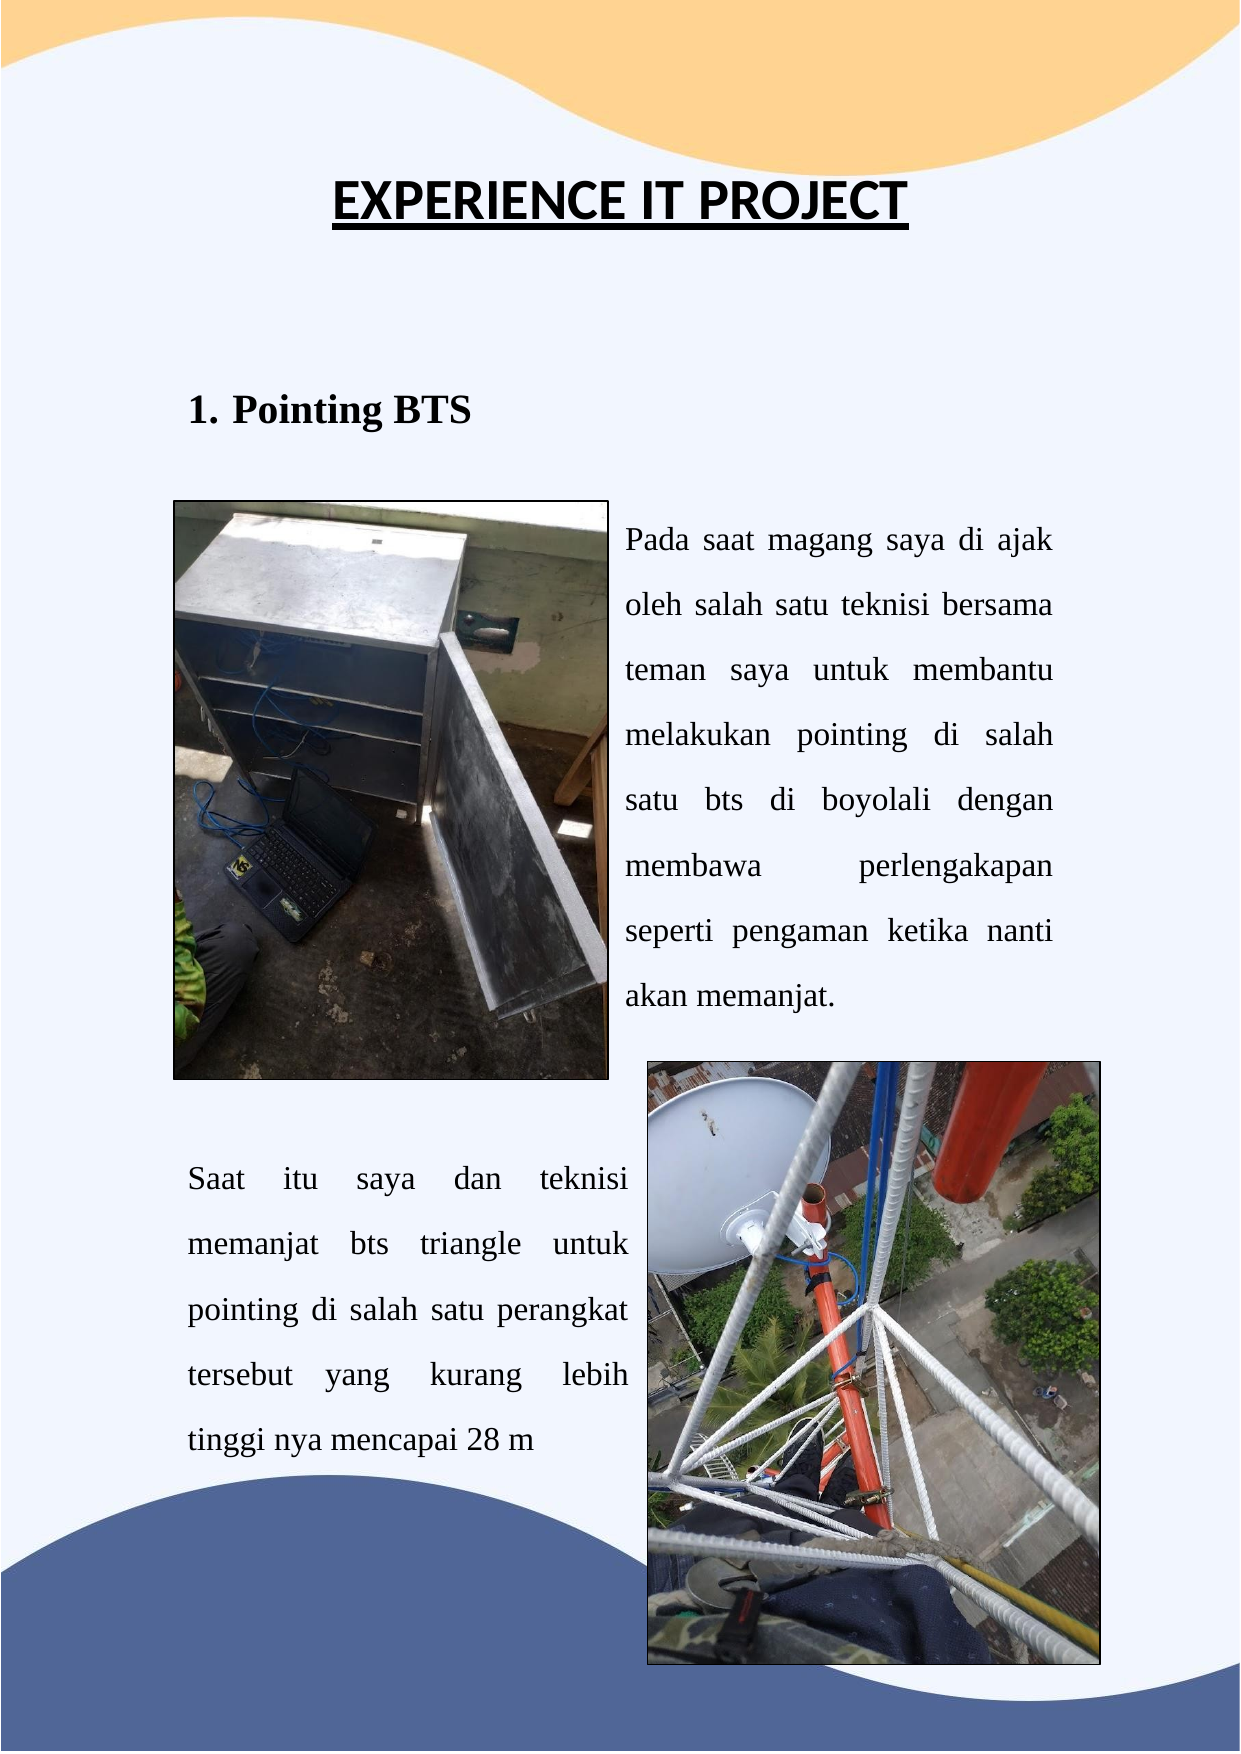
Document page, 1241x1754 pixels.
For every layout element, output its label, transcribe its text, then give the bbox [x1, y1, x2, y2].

text Saat itu saya dan teknisi memanjat bts triangle untuk pointing di salah satu perangkat tersebut yang kurang lebih tinggi nya mencapai 28 m [187, 1158, 629, 1457]
text Pada saat magang saya di ajak oleh salah satu teknisi bersama teman saya untuk membantu melakukan pointing di salah satu bts di boyolali dengan membawa perlengakapan seperti pengaman ketika nanti akan memanjat. [625, 519, 1053, 1013]
text EXPERIENCE IT PROJECT [203, 164, 1038, 233]
picture [1, 0, 1240, 1751]
subtitle Pointing BTS [187, 385, 1130, 433]
